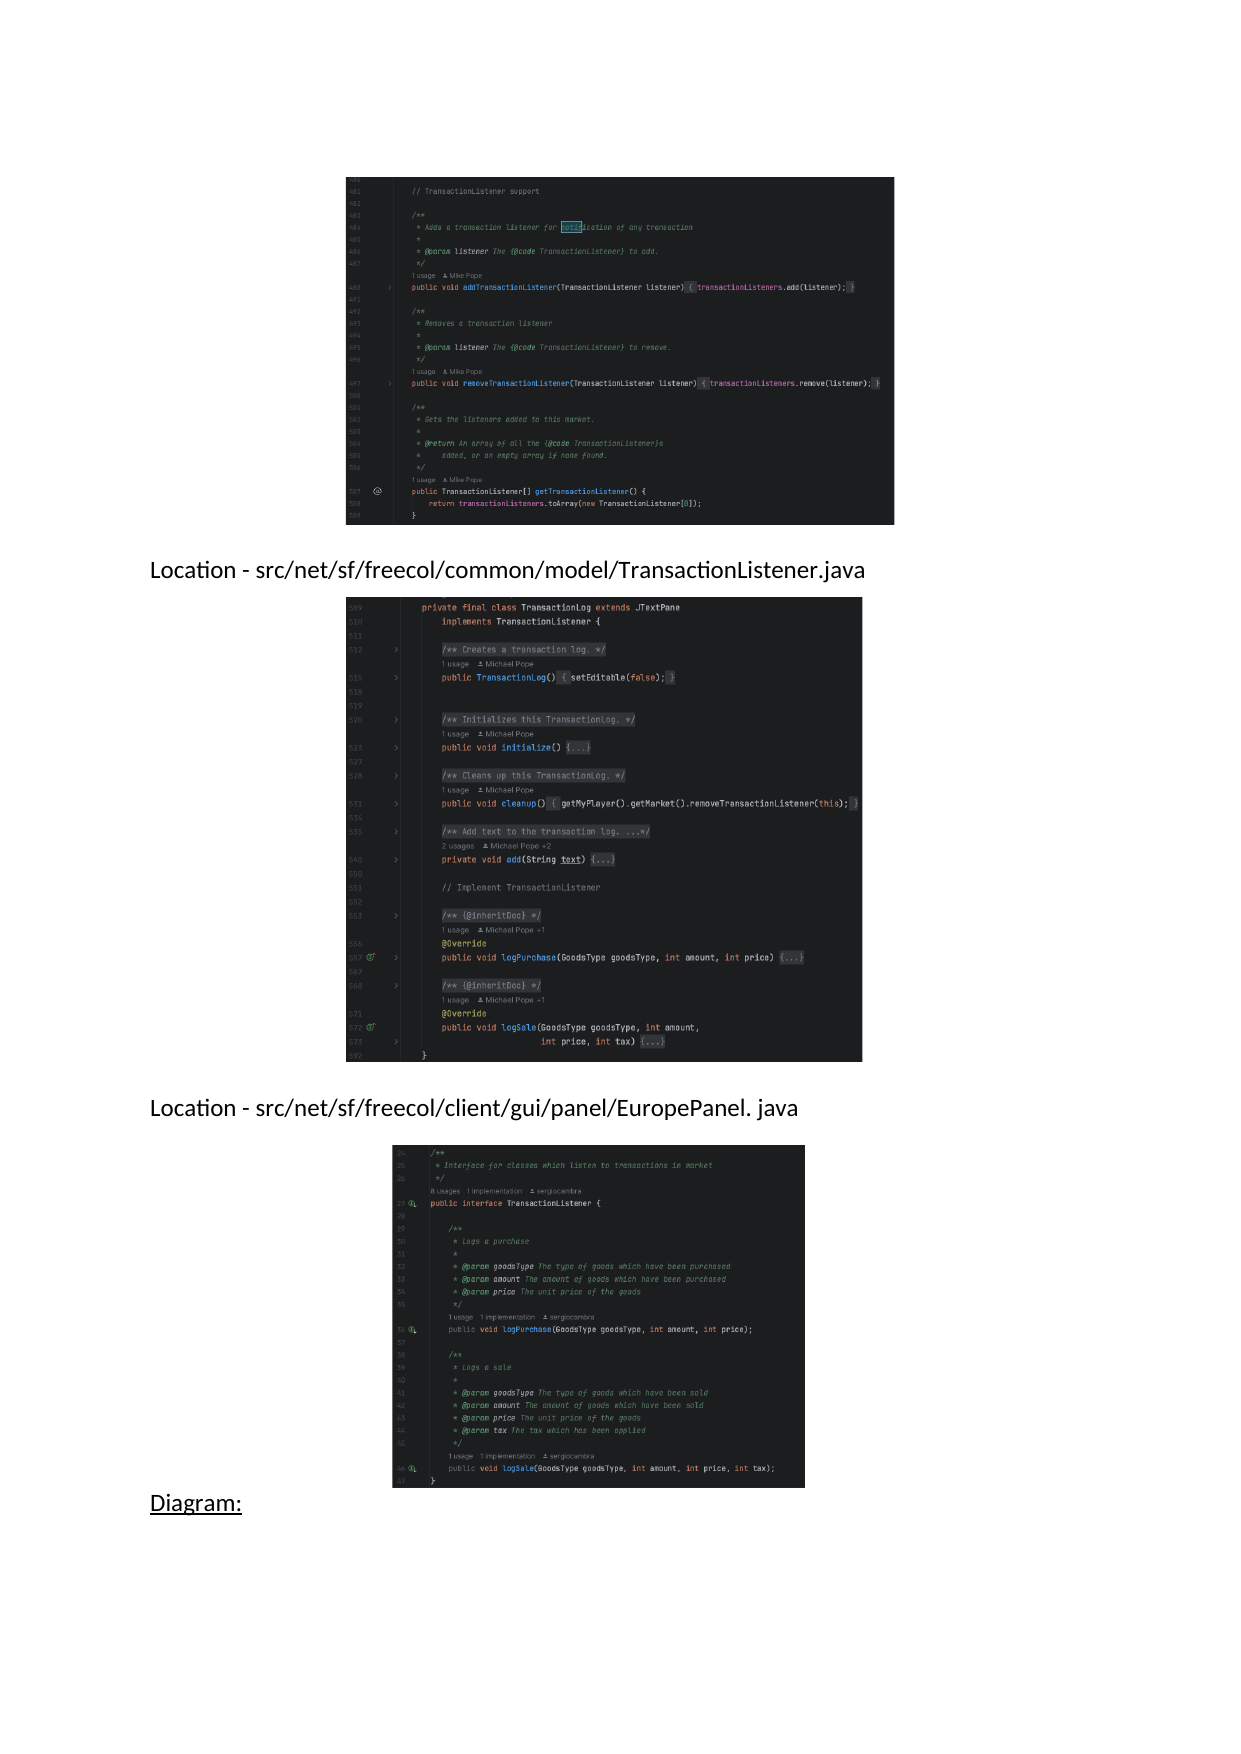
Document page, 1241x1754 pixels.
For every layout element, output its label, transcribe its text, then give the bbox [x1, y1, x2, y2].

text Location - src/net/sf/freecol/client/gui/panel/EuropePanel. java [150, 1092, 1090, 1123]
picture [346, 597, 863, 1062]
picture [345, 177, 895, 525]
text Location - src/net/sf/freecol/common/model/TransactionListener.java [150, 555, 1090, 585]
picture [392, 1145, 805, 1488]
